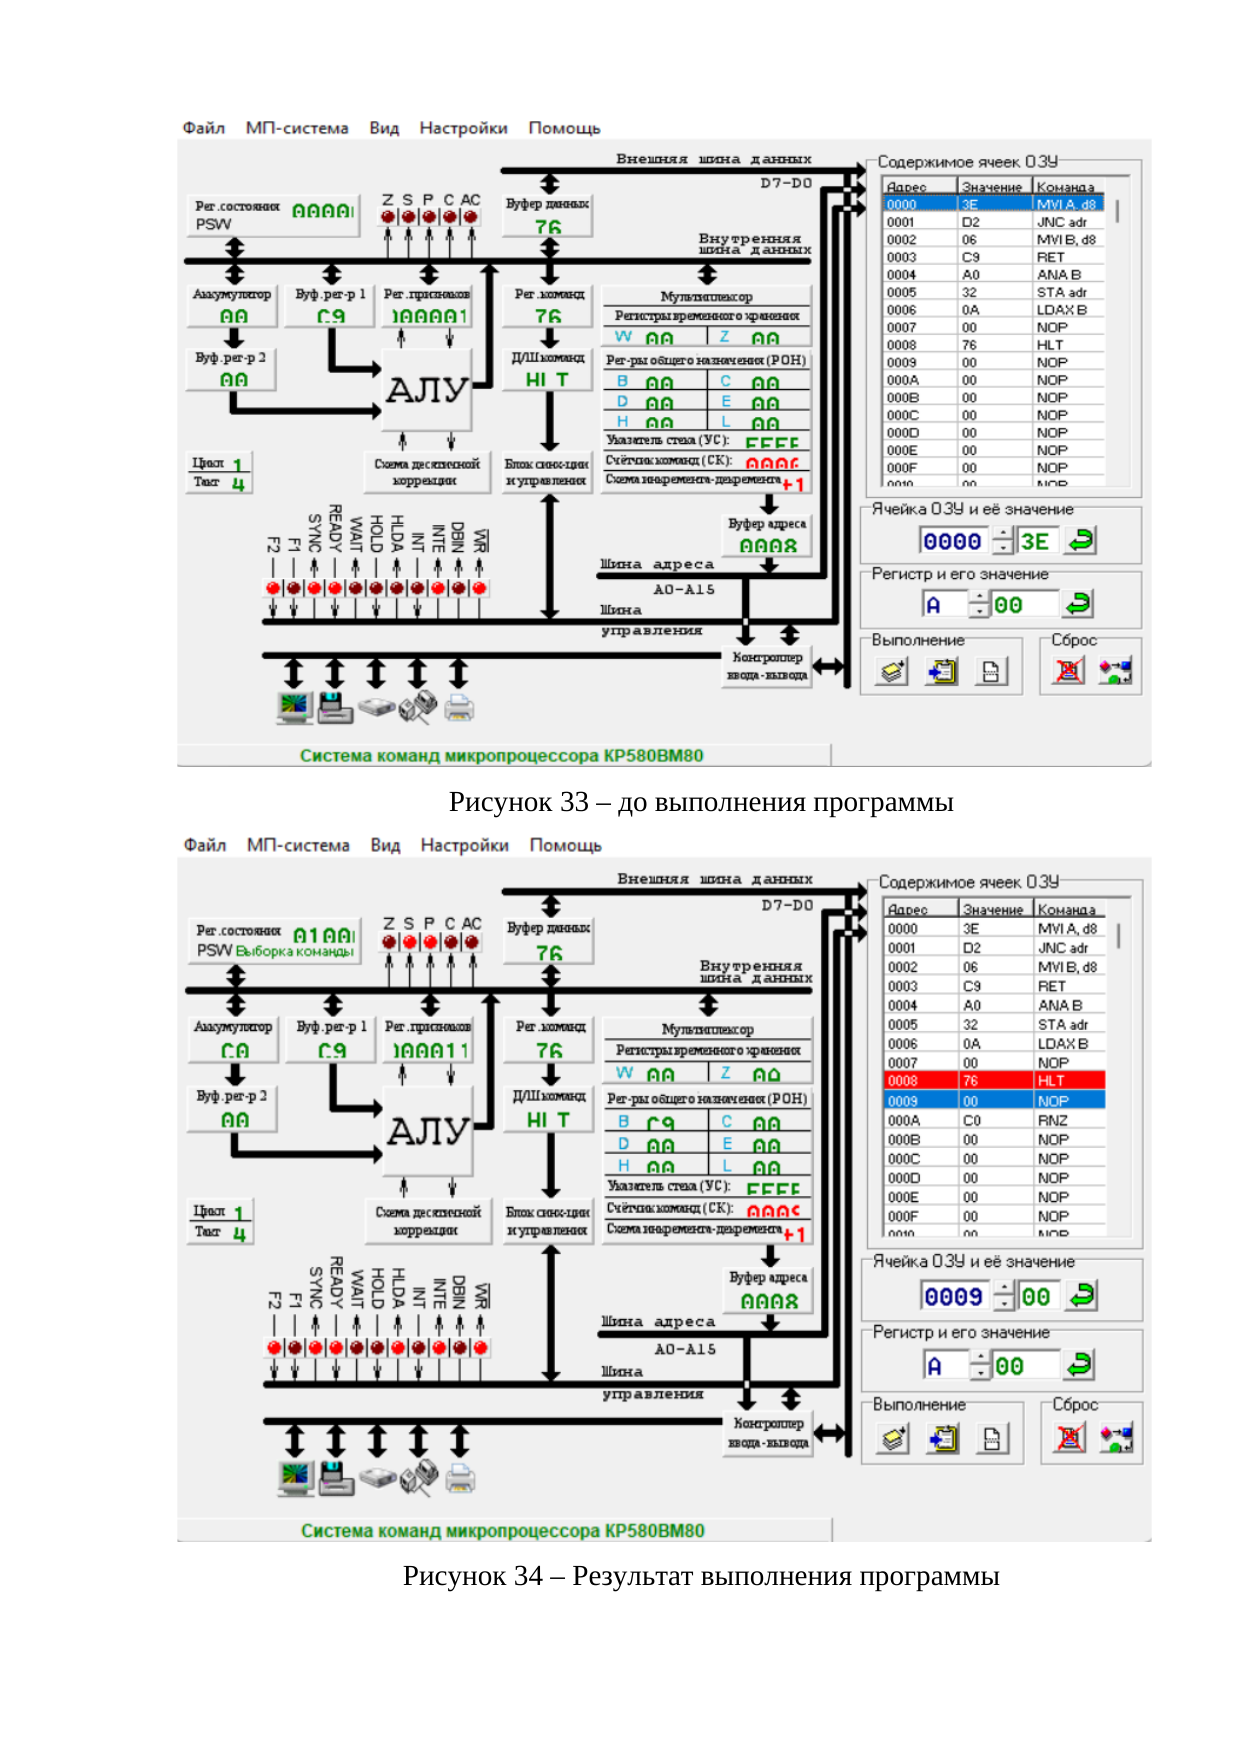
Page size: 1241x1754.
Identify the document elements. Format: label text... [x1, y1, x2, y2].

text Рисунок 34 – Результат выполнения программы [177, 1558, 1152, 1592]
text Рисунок 33 – до выполнения программы [177, 784, 1152, 817]
picture [177, 118, 1152, 767]
picture [177, 833, 1152, 1542]
